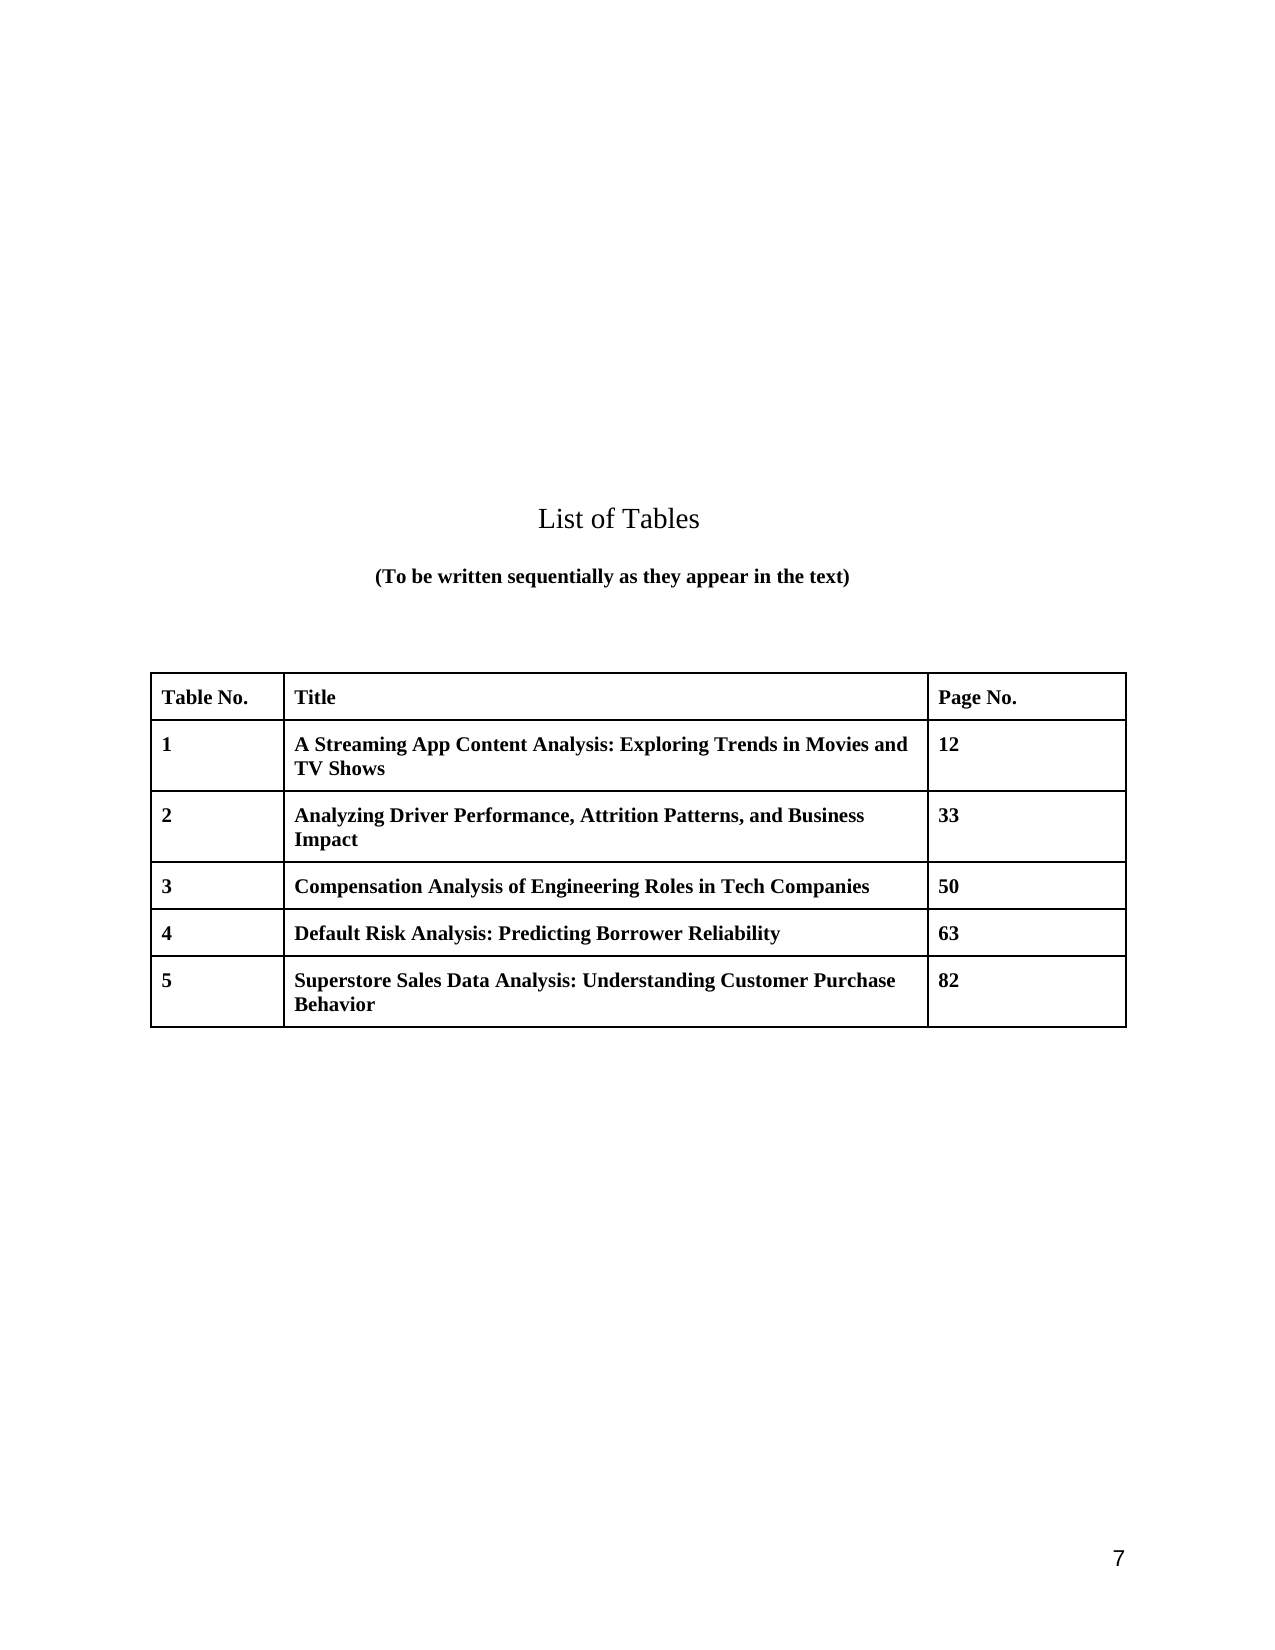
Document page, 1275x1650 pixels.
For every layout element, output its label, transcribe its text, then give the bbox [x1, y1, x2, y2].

table_cell Default Risk Analysis: Predicting Borrower Reliability [285, 910, 927, 955]
table_cell 82 [929, 957, 1125, 1026]
table_cell 63 [929, 910, 1125, 955]
table_cell 33 [929, 792, 1125, 861]
subtitle List of Tables [112, 501, 1125, 535]
table_cell 3 [152, 863, 283, 908]
table_cell 2 [152, 792, 283, 861]
table_cell 50 [929, 863, 1125, 908]
table_cell Analyzing Driver Performance, Attrition Patterns, and Business Impact [285, 792, 927, 861]
table_header Table No. [152, 674, 283, 719]
table_cell Superstore Sales Data Analysis: Understanding Customer Purchase Behavior [285, 957, 927, 1026]
table_cell A Streaming App Content Analysis: Exploring Trends in Movies and TV Shows [285, 721, 927, 790]
table_cell 4 [152, 910, 283, 955]
table_cell Compensation Analysis of Engineering Roles in Tech Companies [285, 863, 927, 908]
table_cell 5 [152, 957, 283, 1026]
table_cell 1 [152, 721, 283, 790]
table_header Page No. [929, 674, 1125, 719]
table_header Title [285, 674, 927, 719]
table_cell 12 [929, 721, 1125, 790]
text (To be written sequentially as they appear in the text) [337, 564, 1125, 588]
